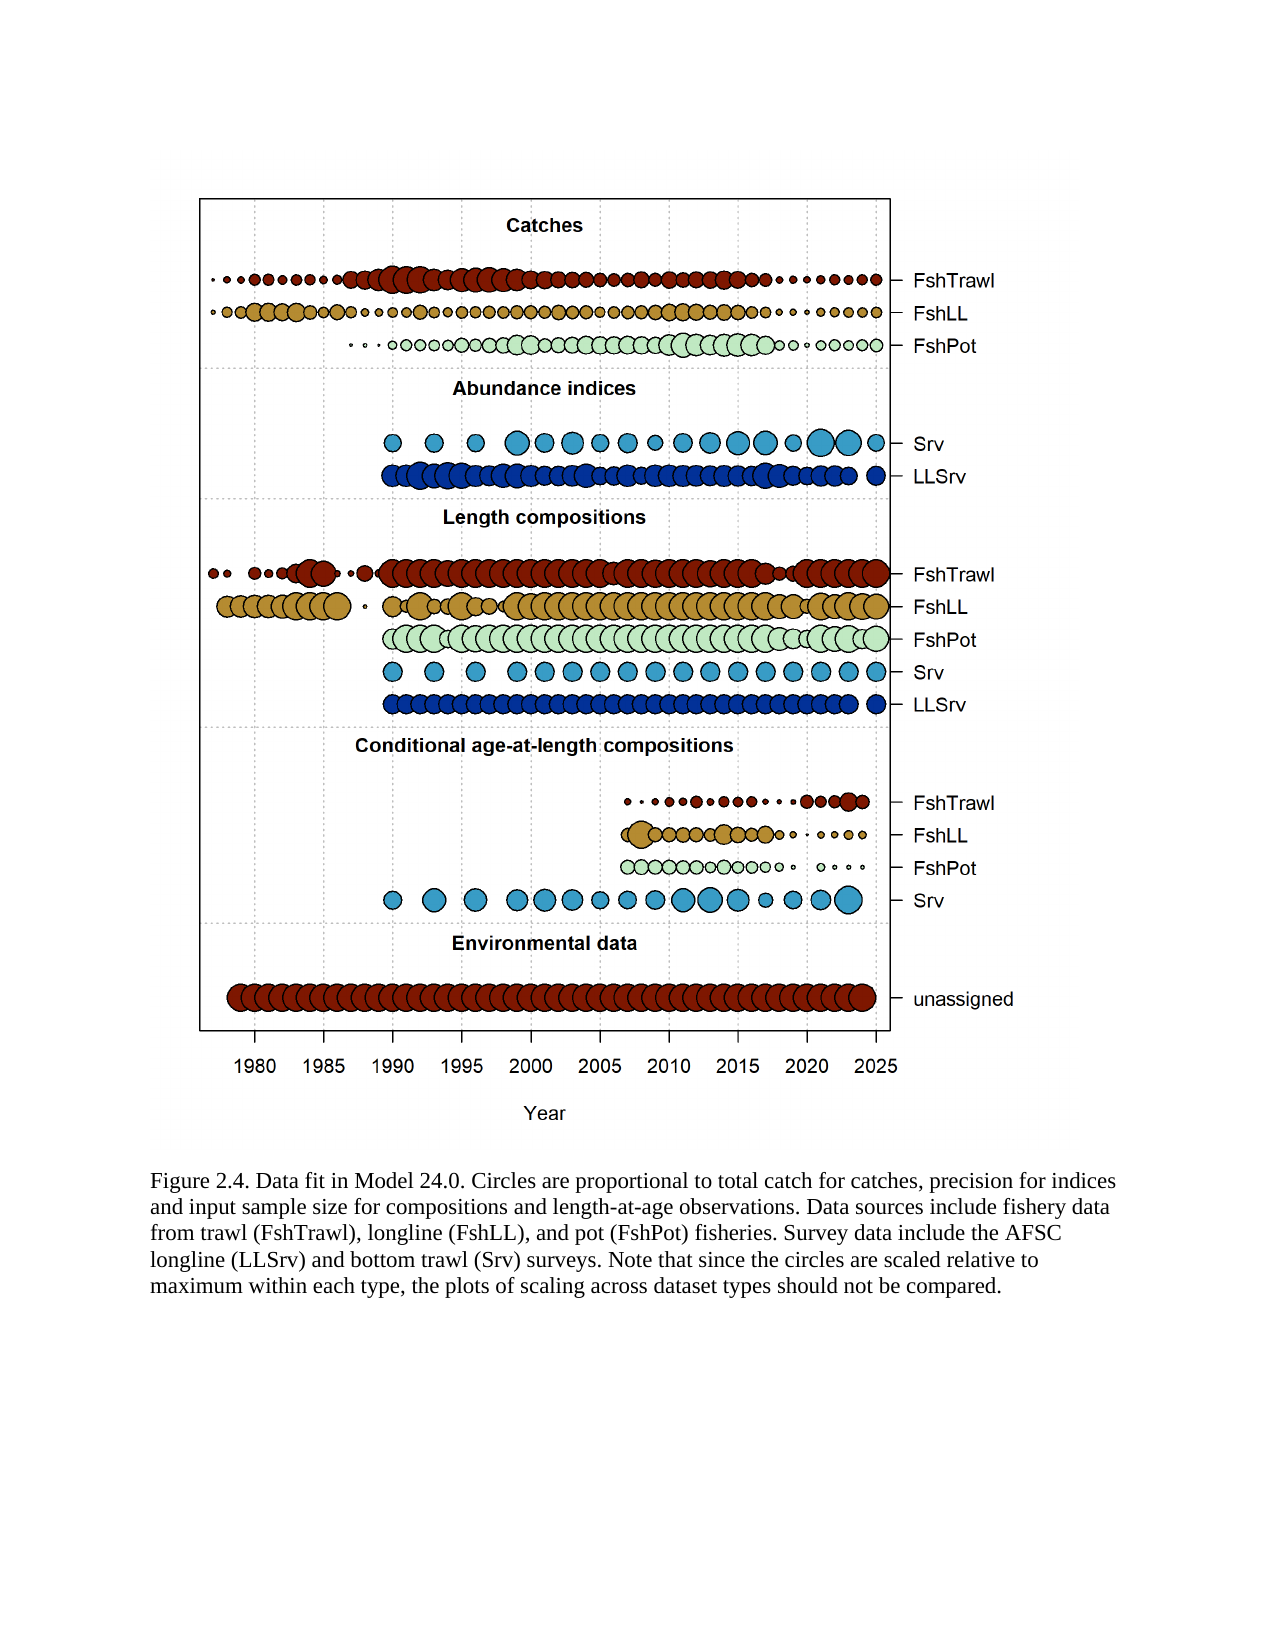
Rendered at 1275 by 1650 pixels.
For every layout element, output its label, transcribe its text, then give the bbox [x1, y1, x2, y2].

picture [150, 150, 1079, 1150]
subtitle Figure 2.4. Data fit in Model 24.0. Circles are proportional to total catch for catches, precision for indices and input sample size for compositions and length-at-age observations. Data sources include fishery data from trawl (FshTrawl), longline (FshLL), and pot (FshPot) fisheries. Survey data include the AFSC longline (LLSrv) and bottom trawl (Srv) surveys. Note that since the circles are scaled relative to maximum within each type, the plots of scaling across dataset types should not be compared. [150, 1167, 1125, 1298]
